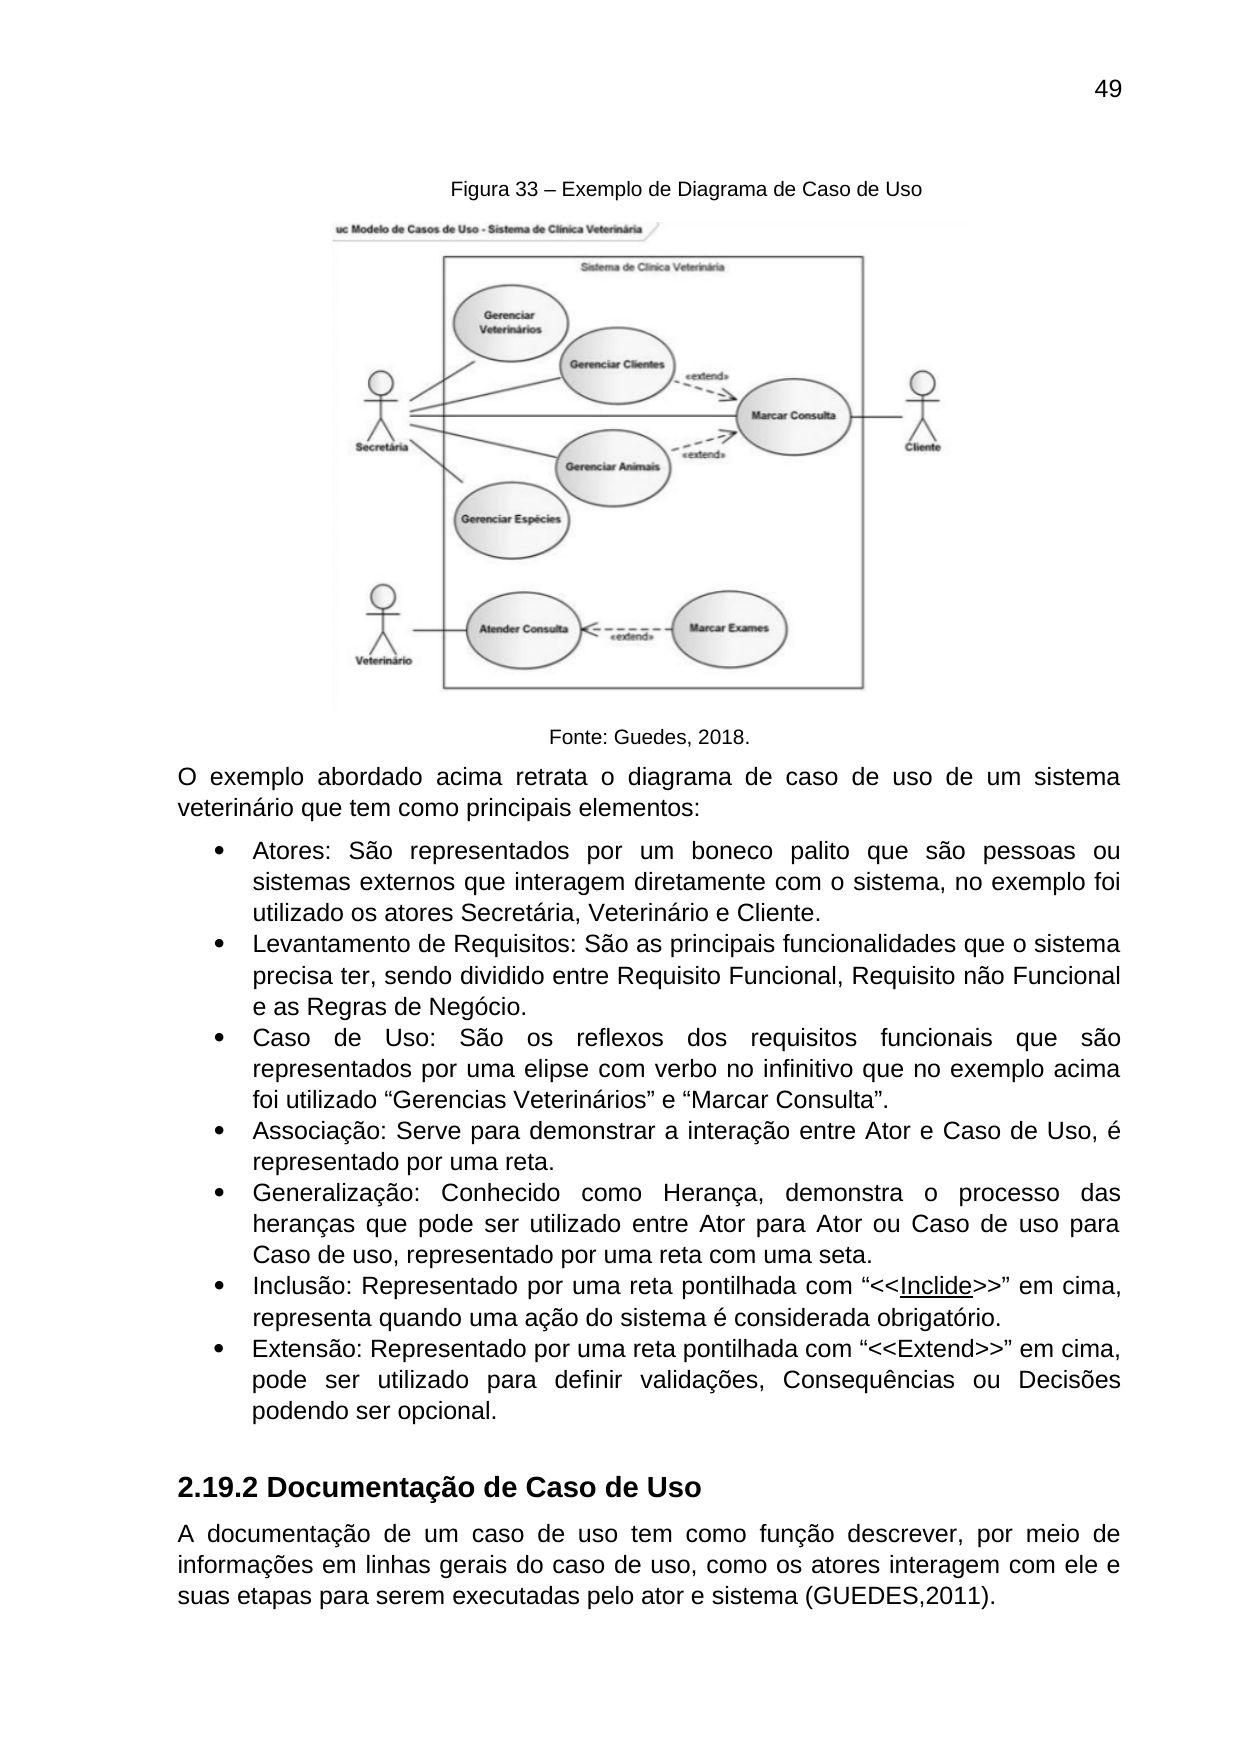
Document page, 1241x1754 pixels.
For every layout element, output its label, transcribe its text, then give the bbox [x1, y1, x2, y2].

list Extensão: Representado por uma reta pontilhada com “<<Extend>>” em cima, pode ser utilizado para definir validações, Consequências ou Decisões podendo ser opcional. [214, 1333, 1122, 1424]
picture [332, 222, 967, 711]
list Generalização: Conhecido como Herança, demonstra o processo das heranças que pode ser utilizado entre Ator para Ator ou Caso de uso para Caso de uso, representado por uma reta com uma seta. [215, 1178, 1122, 1269]
text A documentação de um caso de uso tem como função descrever, por meio de informações em linhas gerais do caso de uso, como os atores interagem com ele e suas etapas para serem executadas pelo ator e sistema (GUEDES,2011). [177, 1519, 1122, 1610]
text O exemplo abordado acima retrata o diagrama de caso de uso de um sistema veterinário que tem como principais elementos: [177, 762, 1122, 821]
list Levantamento de Requisitos: São as principais funcionalidades que o sistema precisa ter, sendo dividido entre Requisito Funcional, Requisito não Funcional e as Regras de Negócio. [215, 929, 1122, 1020]
text Fonte: Guedes, 2018. [177, 725, 1122, 749]
list Associação: Serve para demonstrar a interação entre Ator e Caso de Uso, é representado por uma reta. [215, 1116, 1122, 1176]
text Figura 33 – Exemplo de Diagrama de Caso de Uso [177, 177, 1122, 201]
list Atores: São representados por um boneco palito que são pessoas ou sistemas externos que interagem diretamente com o sistema, no exemplo foi utilizado os atores Secretária, Veterinário e Cliente. [215, 836, 1122, 927]
list Caso de Uso: São os reflexos dos requisitos funcionais que são representados por uma elipse com verbo no infinitivo que no exemplo acima foi utilizado “Gerencias Veterinários” e “Marcar Consulta”. [215, 1023, 1122, 1114]
list Inclusão: Representado por uma reta pontilhada com “<<Inclide>>” em cima, representa quando uma ação do sistema é considerada obrigatório. [215, 1271, 1122, 1331]
text 2.19.2 Documentação de Caso de Uso [177, 1470, 1122, 1504]
